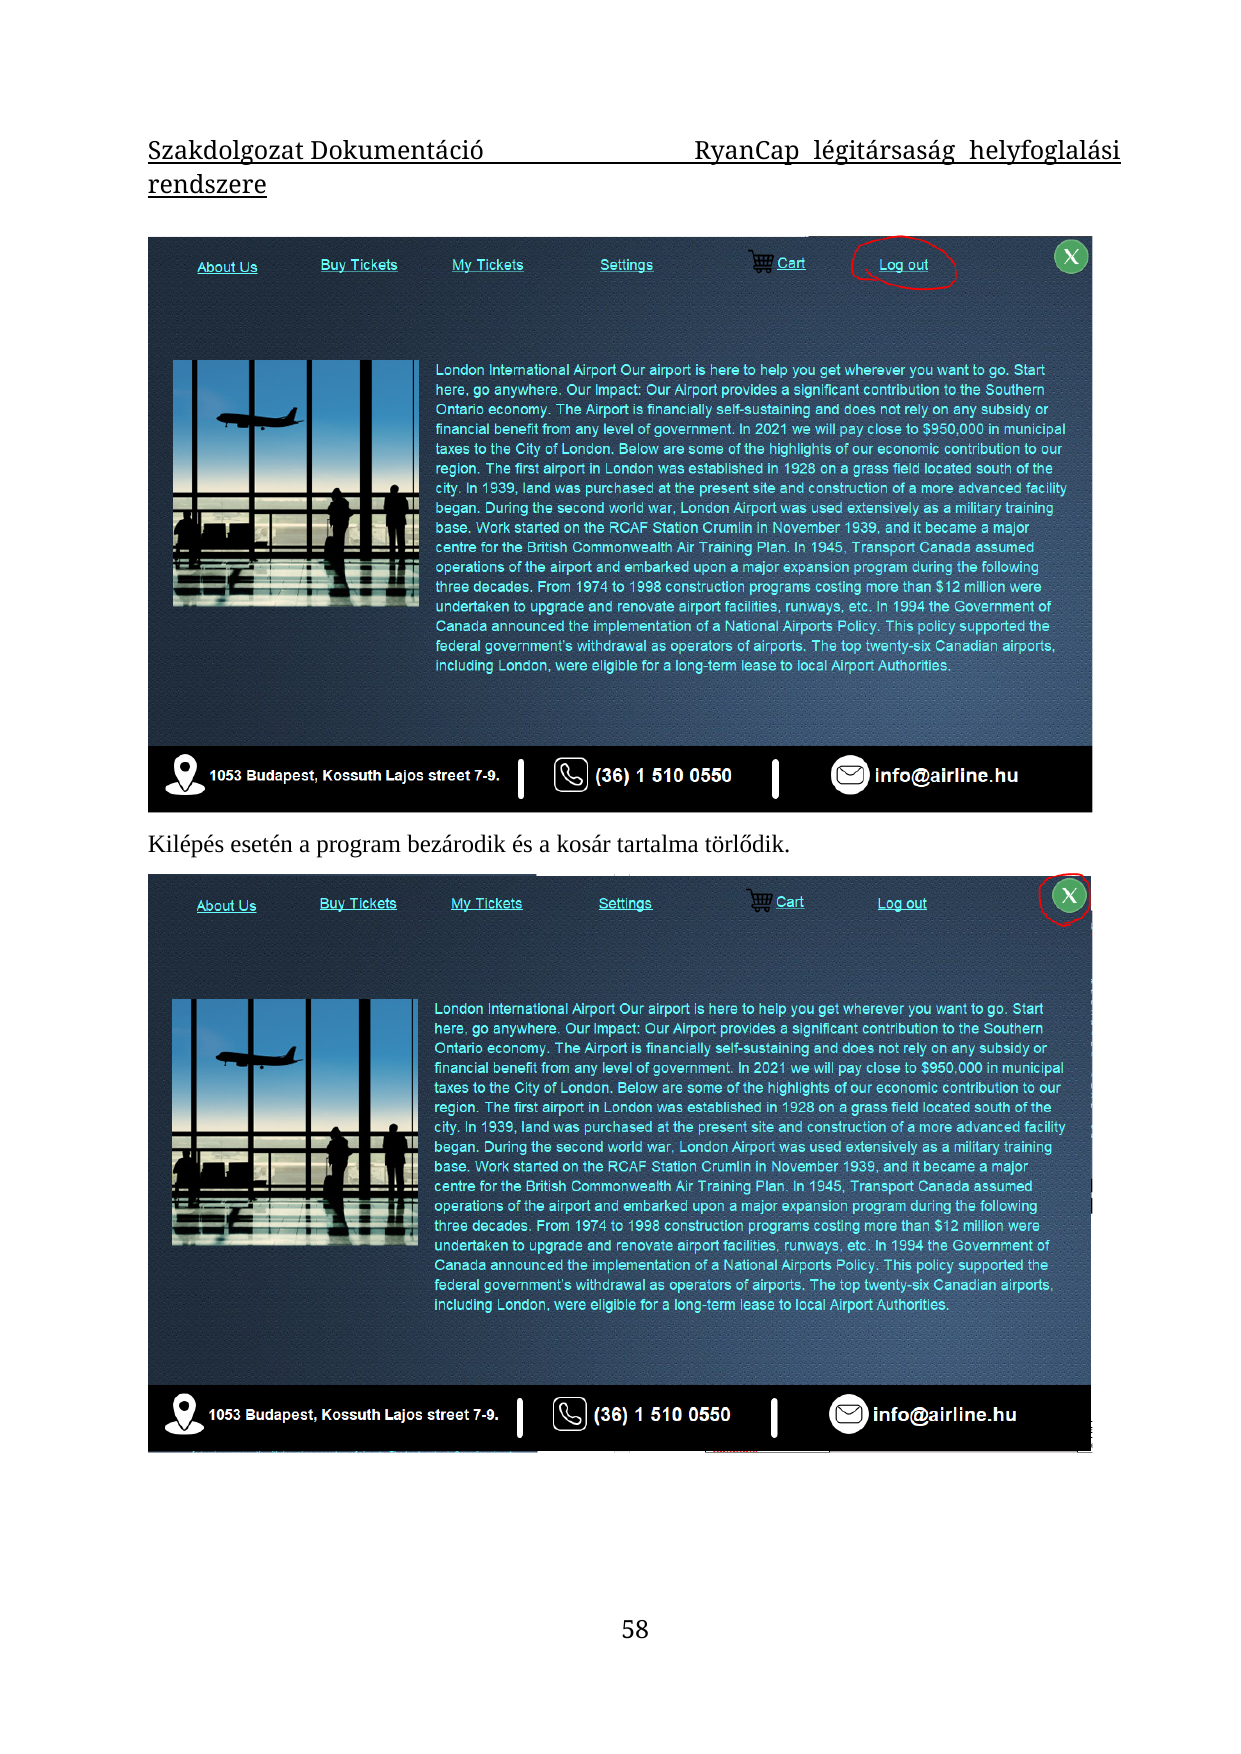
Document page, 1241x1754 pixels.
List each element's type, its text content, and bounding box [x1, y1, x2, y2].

picture [147, 872, 1093, 1453]
text Kilépés esetén a program bezárodik és a kosár tartalma törlődik. [148, 829, 1122, 858]
picture [147, 235, 1093, 813]
